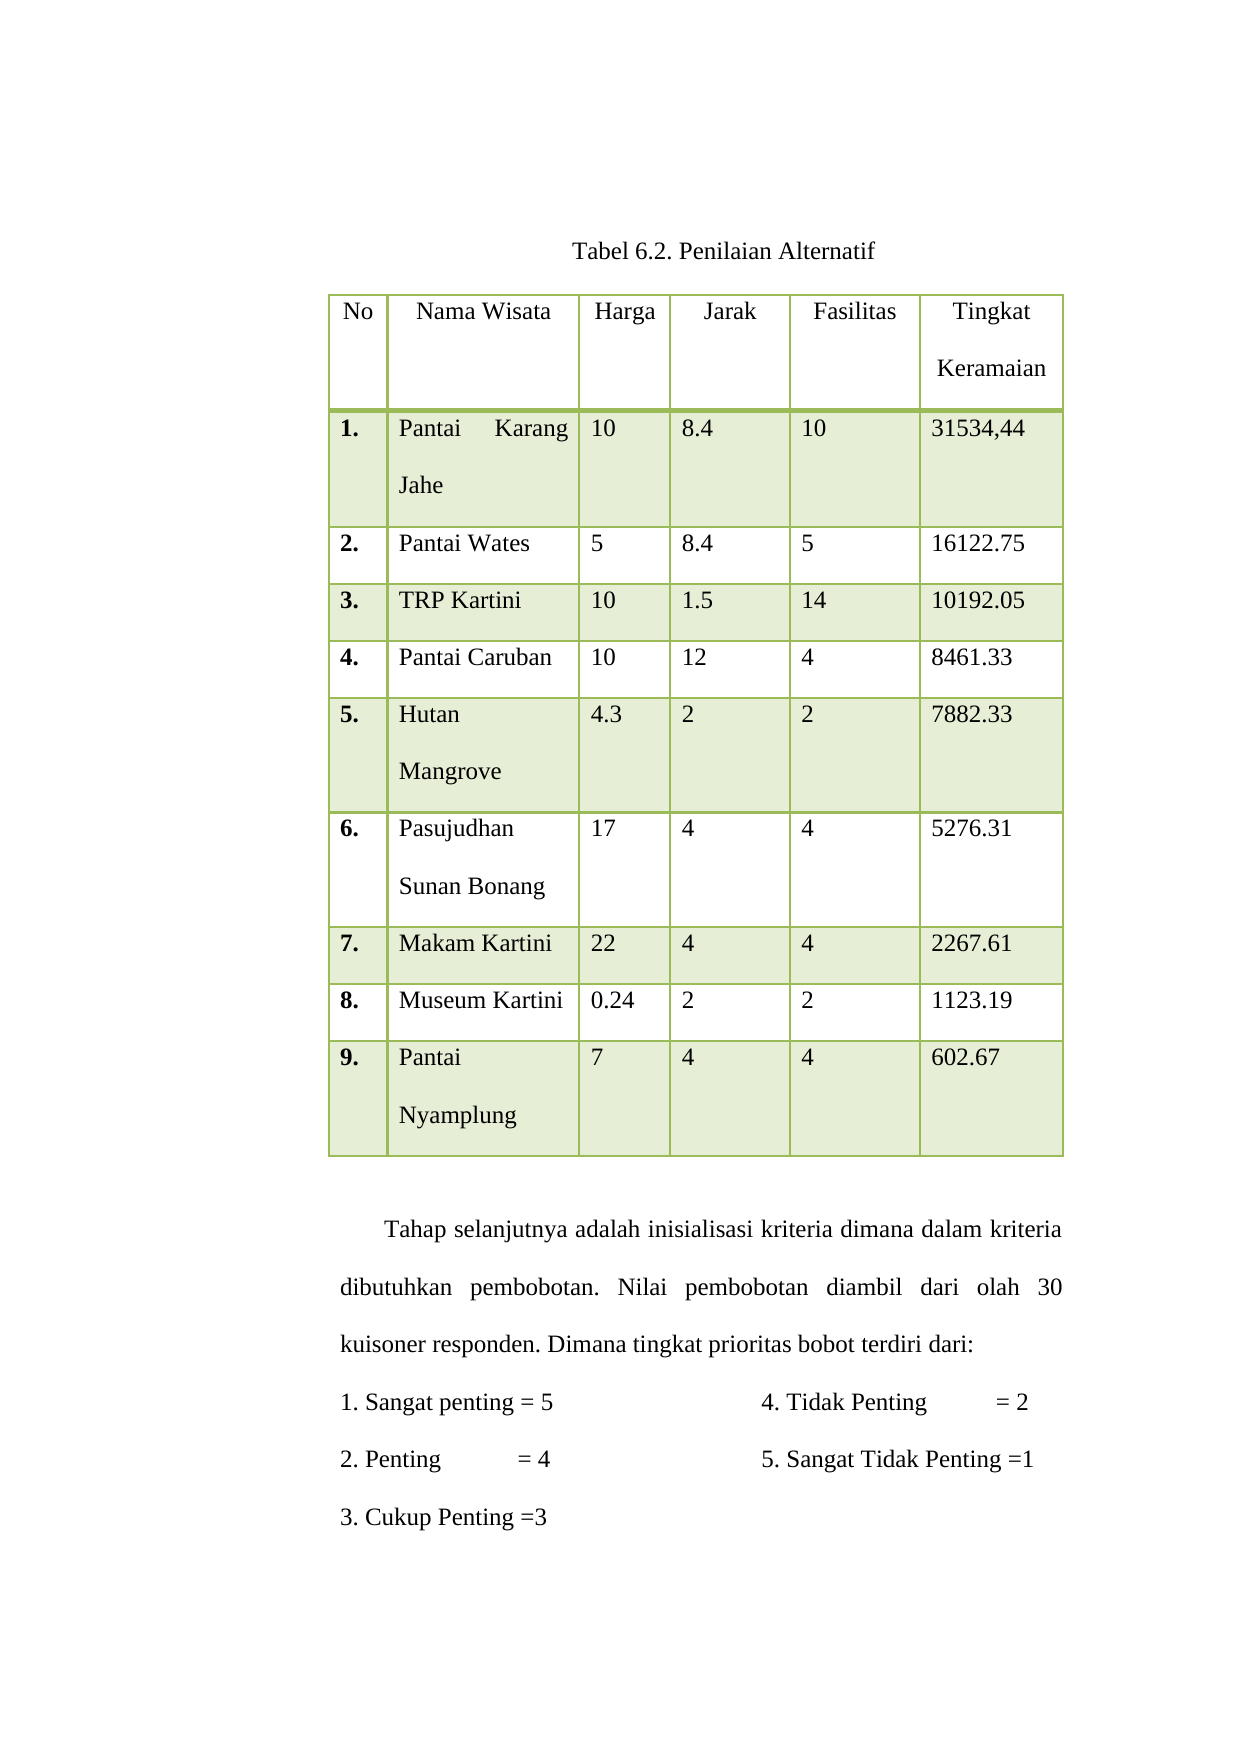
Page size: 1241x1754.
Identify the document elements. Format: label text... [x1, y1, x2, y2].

table_header Jarak [671, 296, 789, 408]
table_cell 602.67 [921, 1042, 1062, 1155]
table_cell 2 [671, 985, 789, 1040]
table_cell 1123.19 [921, 985, 1062, 1040]
table_cell 7882.33 [921, 699, 1062, 811]
list Tahap selanjutnya adalah inisialisasi kriteria dimana dalam kriteria dibutuhkan pembobotan. Nilai pembobotan diambil dari olah 30 kuisoner responden. Dimana tingkat prioritas bobot terdiri dari: [340, 1214, 1063, 1358]
table_cell 4 [671, 1042, 789, 1155]
table_cell 5276.31 [921, 814, 1062, 926]
table_cell 10 [580, 642, 669, 697]
table_cell 22 [580, 928, 669, 983]
table_header Nama Wisata [389, 296, 578, 408]
table_cell 2 [791, 699, 919, 811]
table_cell 10 [791, 413, 919, 526]
table_cell 2 [791, 985, 919, 1040]
table_cell 2. [330, 528, 386, 583]
table_cell Museum Kartini [389, 985, 578, 1040]
table_cell 7 [580, 1042, 669, 1155]
table_cell 1.5 [671, 585, 789, 640]
table_cell 4.3 [580, 699, 669, 811]
table_cell 8.4 [671, 413, 789, 526]
table_cell 5 [580, 528, 669, 583]
table_cell 10 [580, 585, 669, 640]
table_cell 4 [791, 814, 919, 926]
table_cell 8.4 [671, 528, 789, 583]
table_cell 16122.75 [921, 528, 1062, 583]
table_cell 3. [330, 585, 386, 640]
table_cell 0.24 [580, 985, 669, 1040]
table_header Harga [580, 296, 669, 408]
table_cell 17 [580, 814, 669, 926]
table_cell 12 [671, 642, 789, 697]
table_cell 4. [330, 642, 386, 697]
table_cell 10 [580, 413, 669, 526]
table_cell 4 [791, 1042, 919, 1155]
table_header Fasilitas [791, 296, 919, 408]
table_cell 10192.05 [921, 585, 1062, 640]
table_header No [330, 296, 386, 408]
table_cell 7. [330, 928, 386, 983]
table_header Tingkat Keramaian [921, 296, 1062, 408]
table_cell Pantai Caruban [389, 642, 578, 697]
table_cell 4 [671, 928, 789, 983]
table_cell 14 [791, 585, 919, 640]
table_cell 4 [791, 642, 919, 697]
table_cell 8. [330, 985, 386, 1040]
table_cell 2267.61 [921, 928, 1062, 983]
table_cell Pantai Wates [389, 528, 578, 583]
table_cell Makam Kartini [389, 928, 578, 983]
table_cell TRP Kartini [389, 585, 578, 640]
table_cell 9. [330, 1042, 386, 1155]
list 1. Sangat penting = 5 4. Tidak Penting = 2 [340, 1387, 1063, 1416]
list Tabel 6.2. Penilaian Alternatif [340, 236, 1063, 265]
table_cell 1. [330, 413, 386, 526]
table_cell Hutan Mangrove [389, 699, 578, 811]
table_cell Pasujudhan Sunan Bonang [389, 814, 578, 926]
table_cell Pantai Nyamplung [389, 1042, 578, 1155]
table_cell 5 [791, 528, 919, 583]
table_cell 31534,44 [921, 413, 1062, 526]
table_cell 5. [330, 699, 386, 811]
table_cell 4 [671, 814, 789, 926]
table_cell 6. [330, 814, 386, 926]
table_cell 8461.33 [921, 642, 1062, 697]
list 2. Penting = 4 5. Sangat Tidak Penting =1 [340, 1444, 1063, 1473]
list 3. Cukup Penting =3 [340, 1502, 1063, 1531]
table_cell Pantai Karang Jahe [389, 413, 578, 526]
table_cell 2 [671, 699, 789, 811]
table_cell 4 [791, 928, 919, 983]
